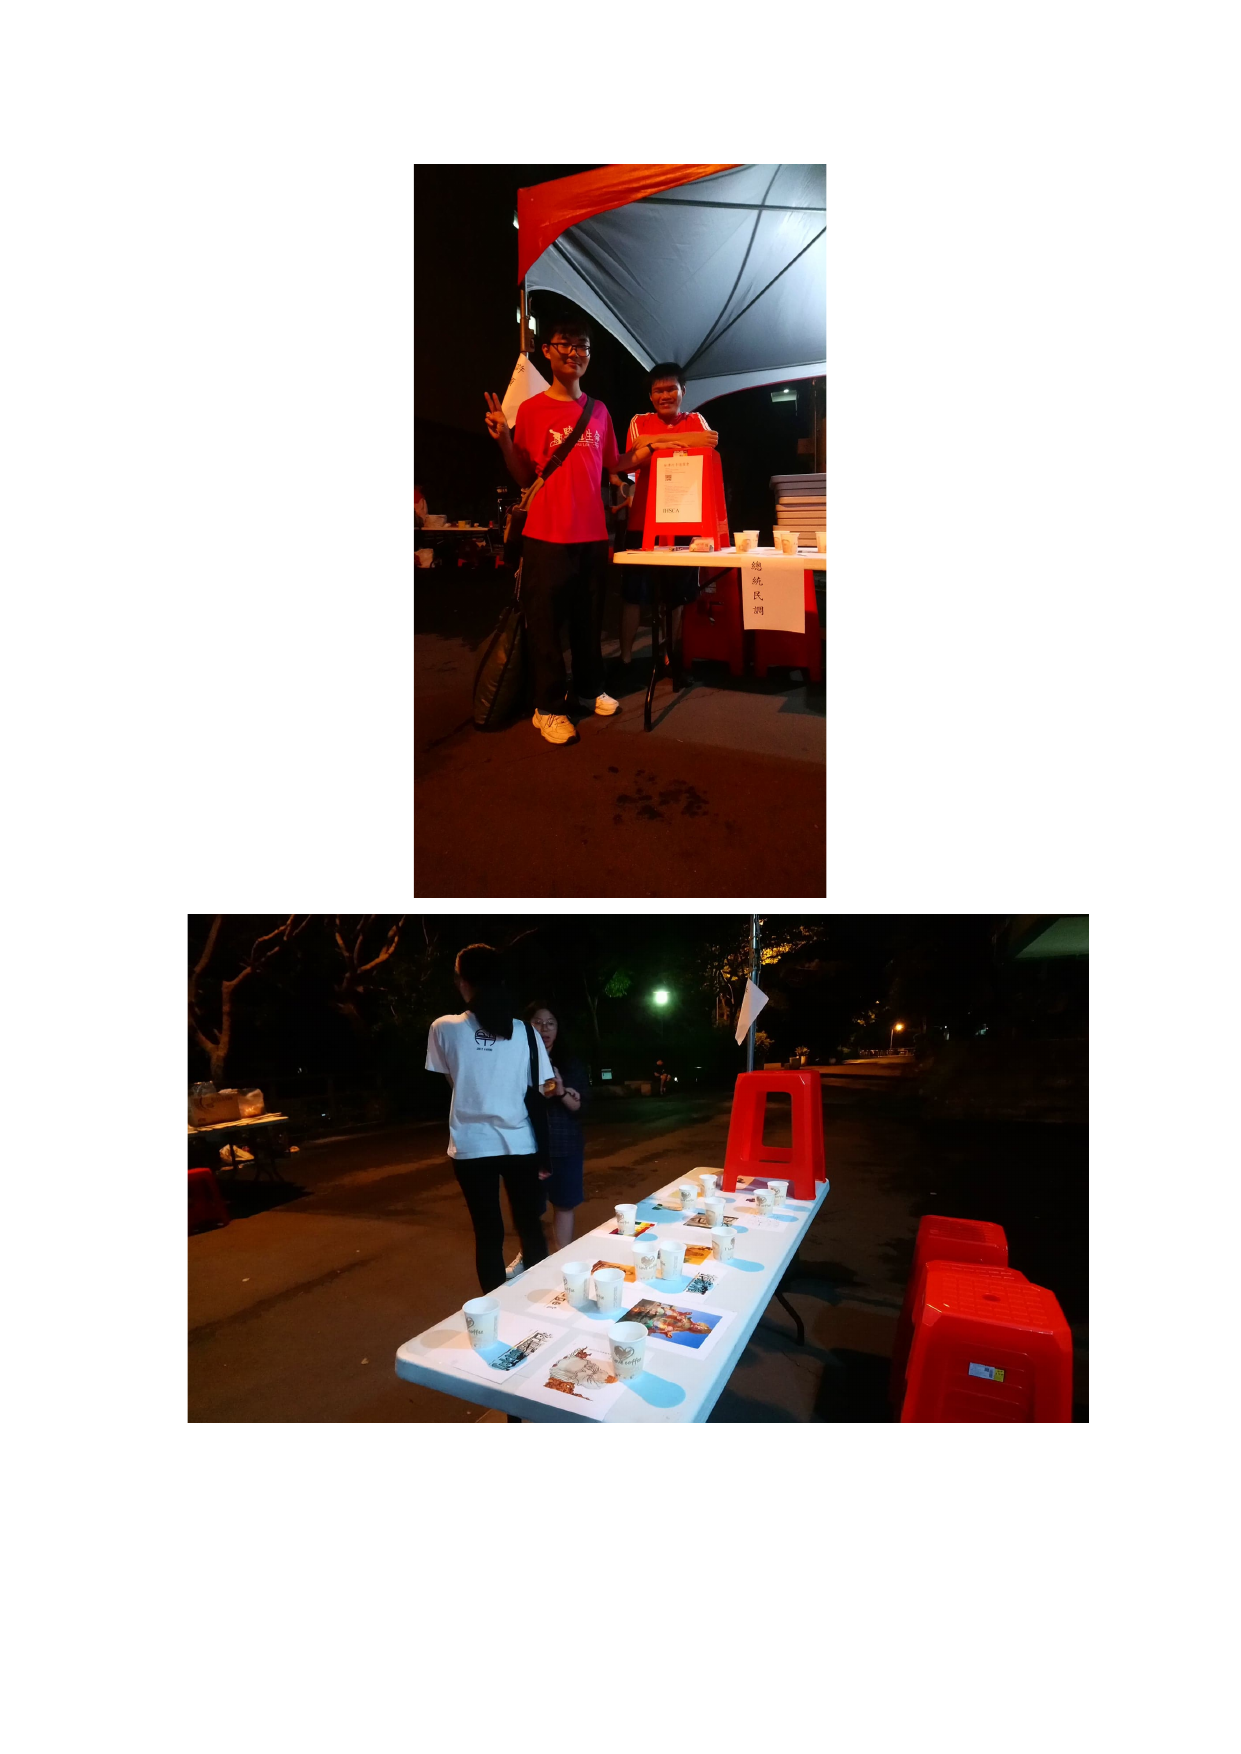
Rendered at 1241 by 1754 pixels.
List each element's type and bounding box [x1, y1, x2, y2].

picture [187, 914, 1089, 1423]
picture [413, 164, 827, 898]
